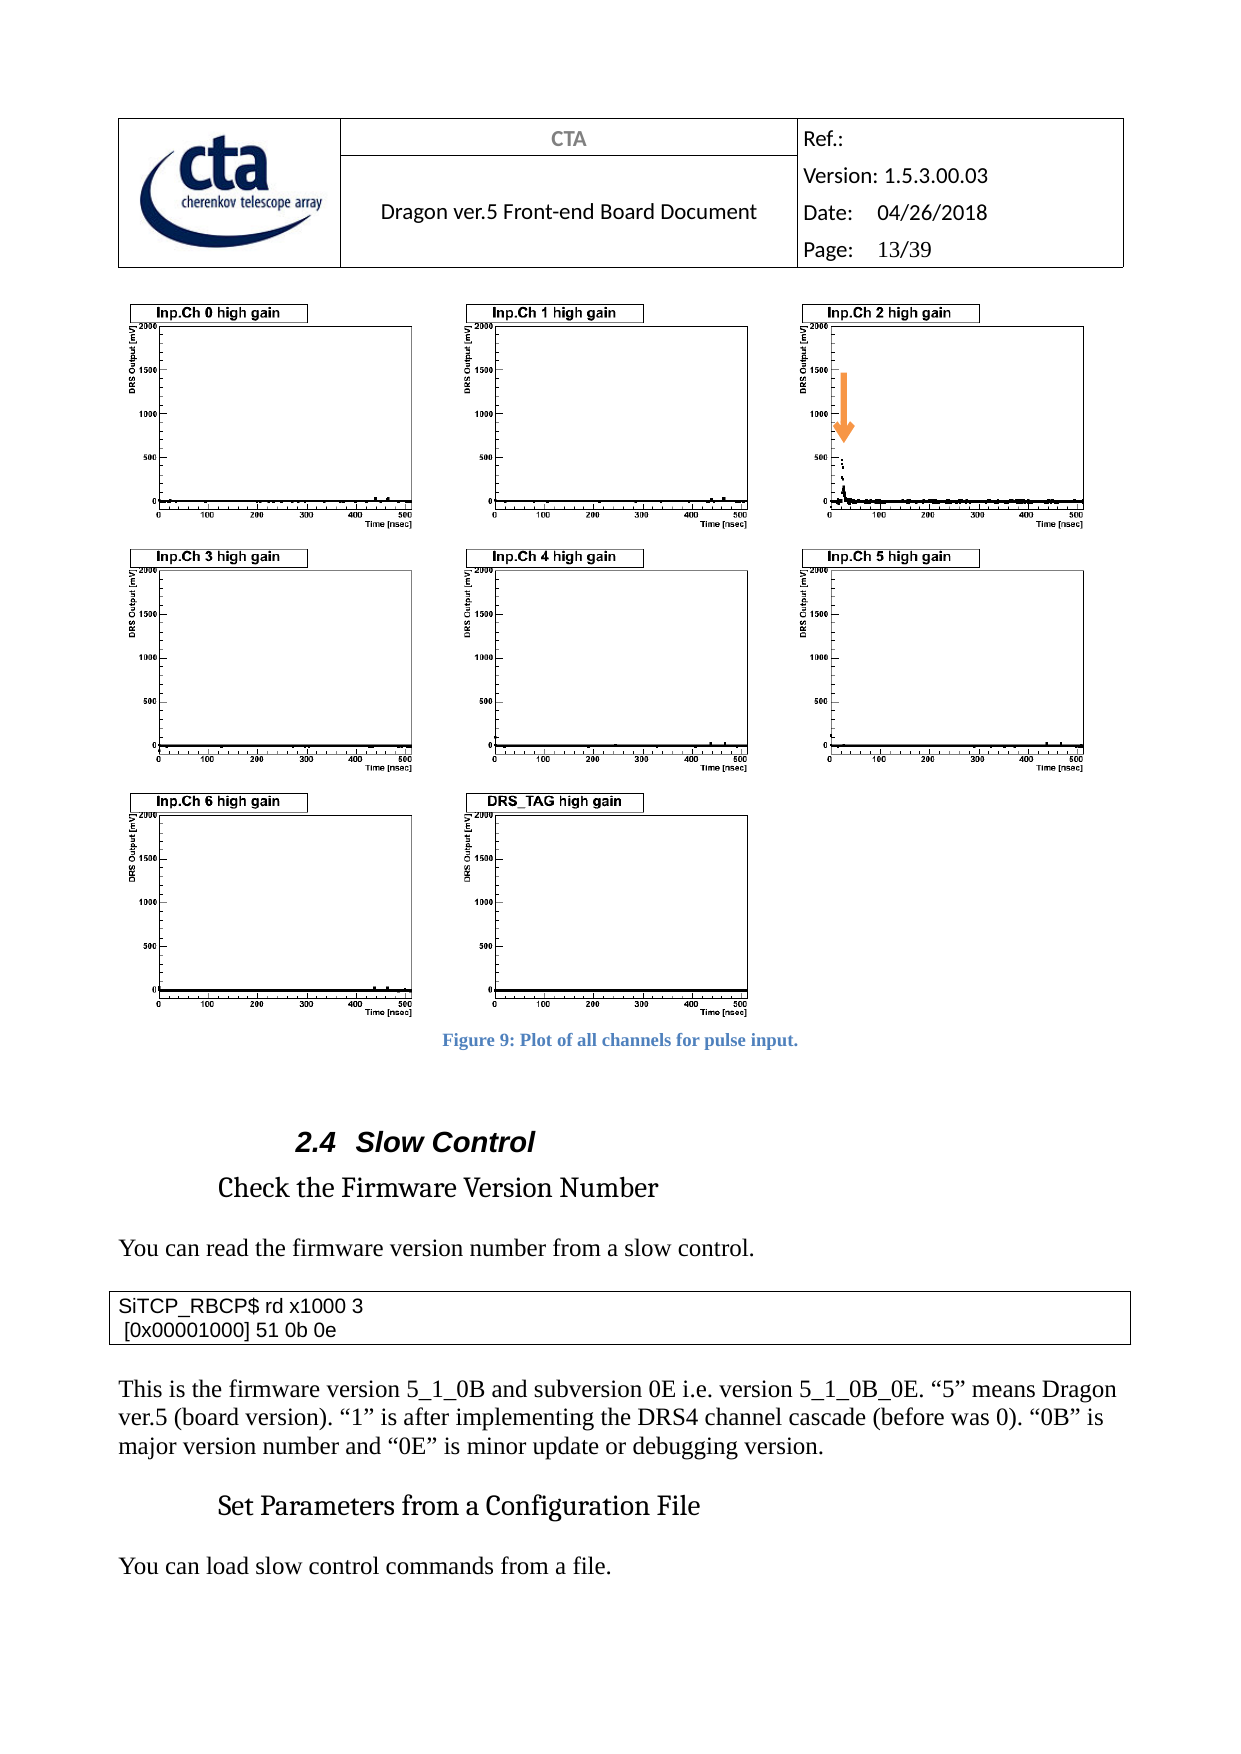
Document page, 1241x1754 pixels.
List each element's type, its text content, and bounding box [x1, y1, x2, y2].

picture [123, 124, 336, 262]
subtitle Set Parameters from a Configuration File [218, 1489, 1122, 1522]
text SiTCP_RBCP$ rd x1000 3 [110, 1292, 1130, 1315]
text You can read the firmware version number from a slow control. [118, 1233, 1122, 1262]
subtitle Slow Control [295, 1125, 1122, 1158]
picture [118, 296, 1125, 1029]
text This is the firmware version 5_1_0B and subversion 0E i.e. version 5_1_0B_0E. “5” means Dragon ver.5 (board version). “1” is after implementing the DRS4 channel cascade (before was 0). “0B” is major version number and “0E” is minor update or debugging version. [118, 1374, 1122, 1460]
text [0x00001000] 51 0b 0e [110, 1315, 1130, 1344]
text You can load slow control commands from a file. [118, 1551, 1122, 1580]
text Figure 9: Plot of all channels for pulse input. [118, 1029, 1122, 1050]
subtitle Check the Firmware Version Number [218, 1171, 1122, 1204]
